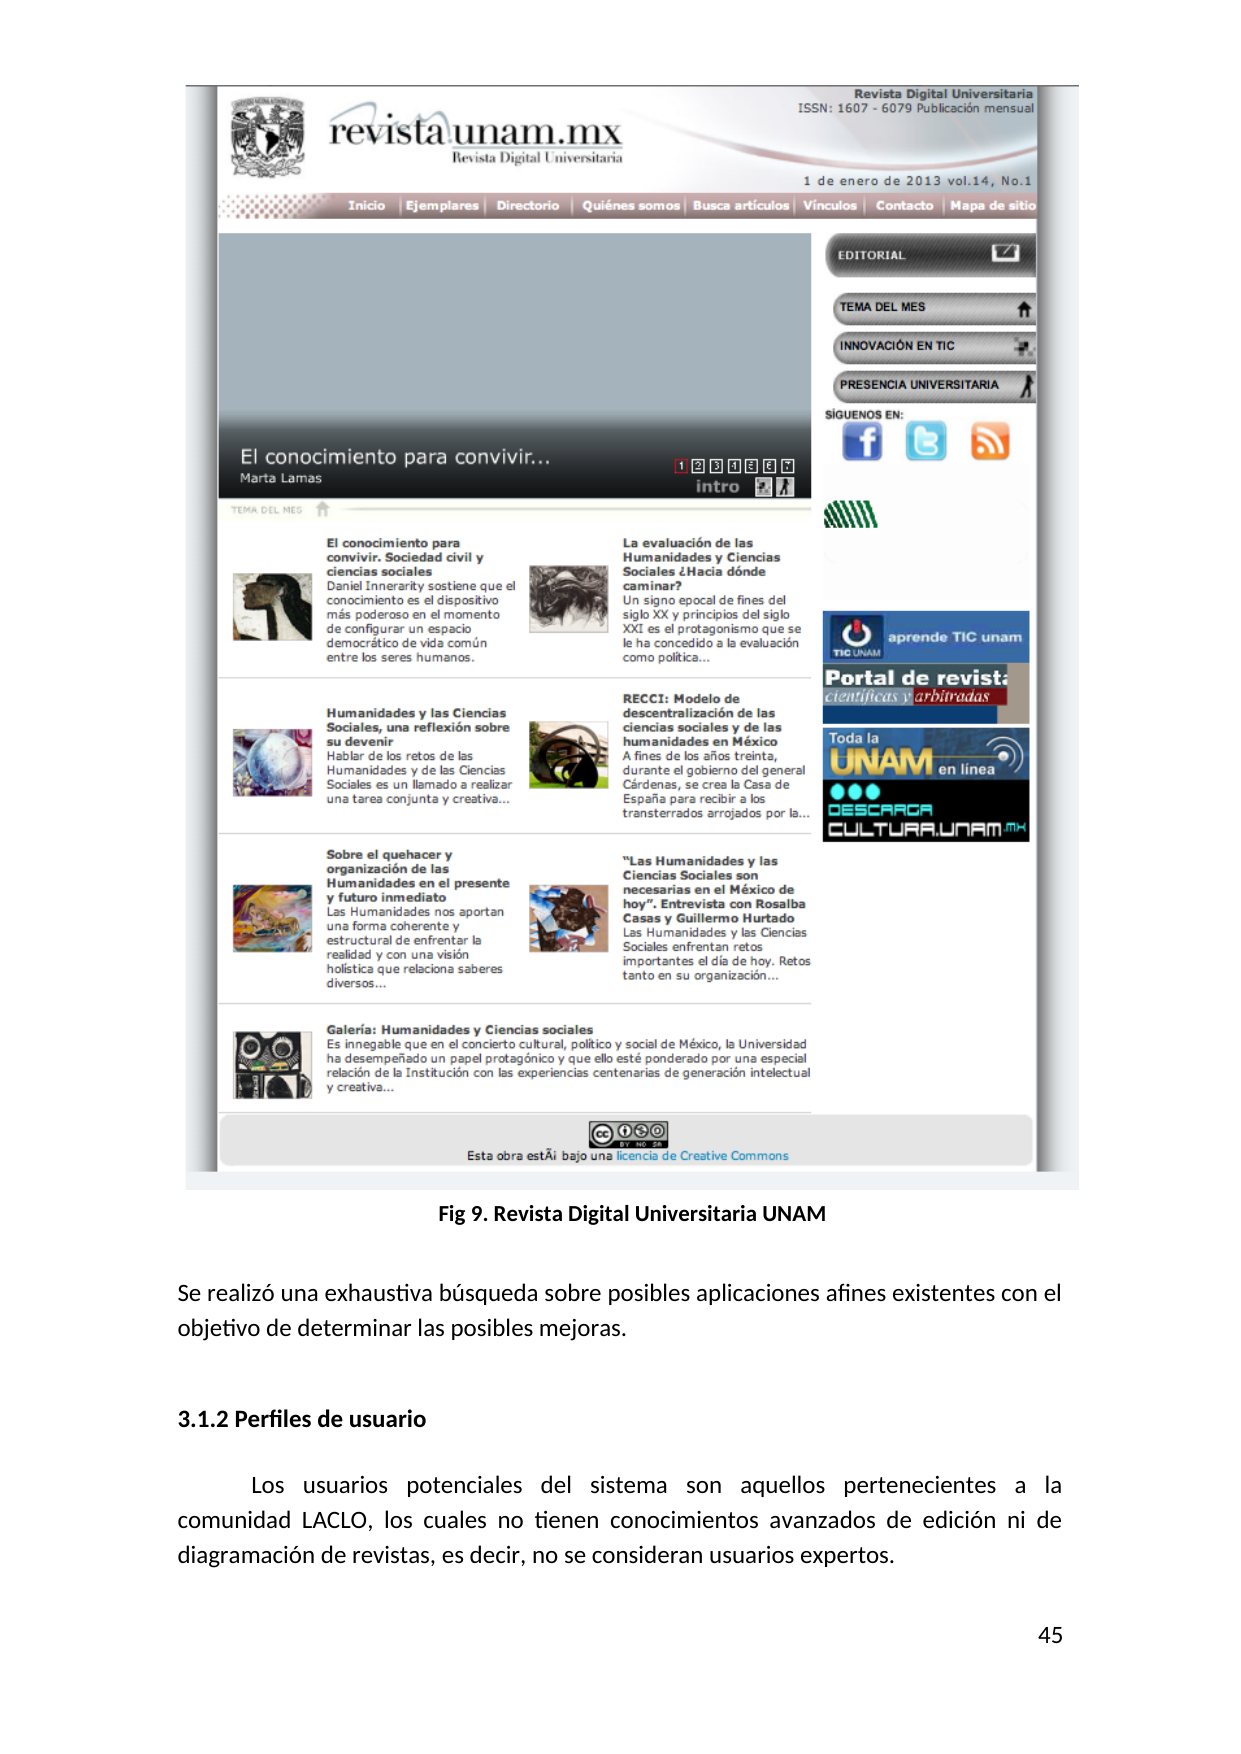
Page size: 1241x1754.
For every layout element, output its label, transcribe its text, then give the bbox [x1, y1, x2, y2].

picture [185, 85, 1079, 1190]
subtitle 3.1.2 Perfiles de usuario [177, 1403, 1063, 1434]
text Se realizó una exhaustiva búsqueda sobre posibles aplicaciones afines existentes con el objetivo de determinar las posibles mejoras. [177, 1277, 1063, 1343]
text Los usuarios potenciales del sistema son aquellos pertenecientes a la comunidad LACLO, los cuales no tienen conocimientos avanzados de edición ni de diagramación de revistas, es decir, no se consideran usuarios expertos. [177, 1469, 1063, 1569]
